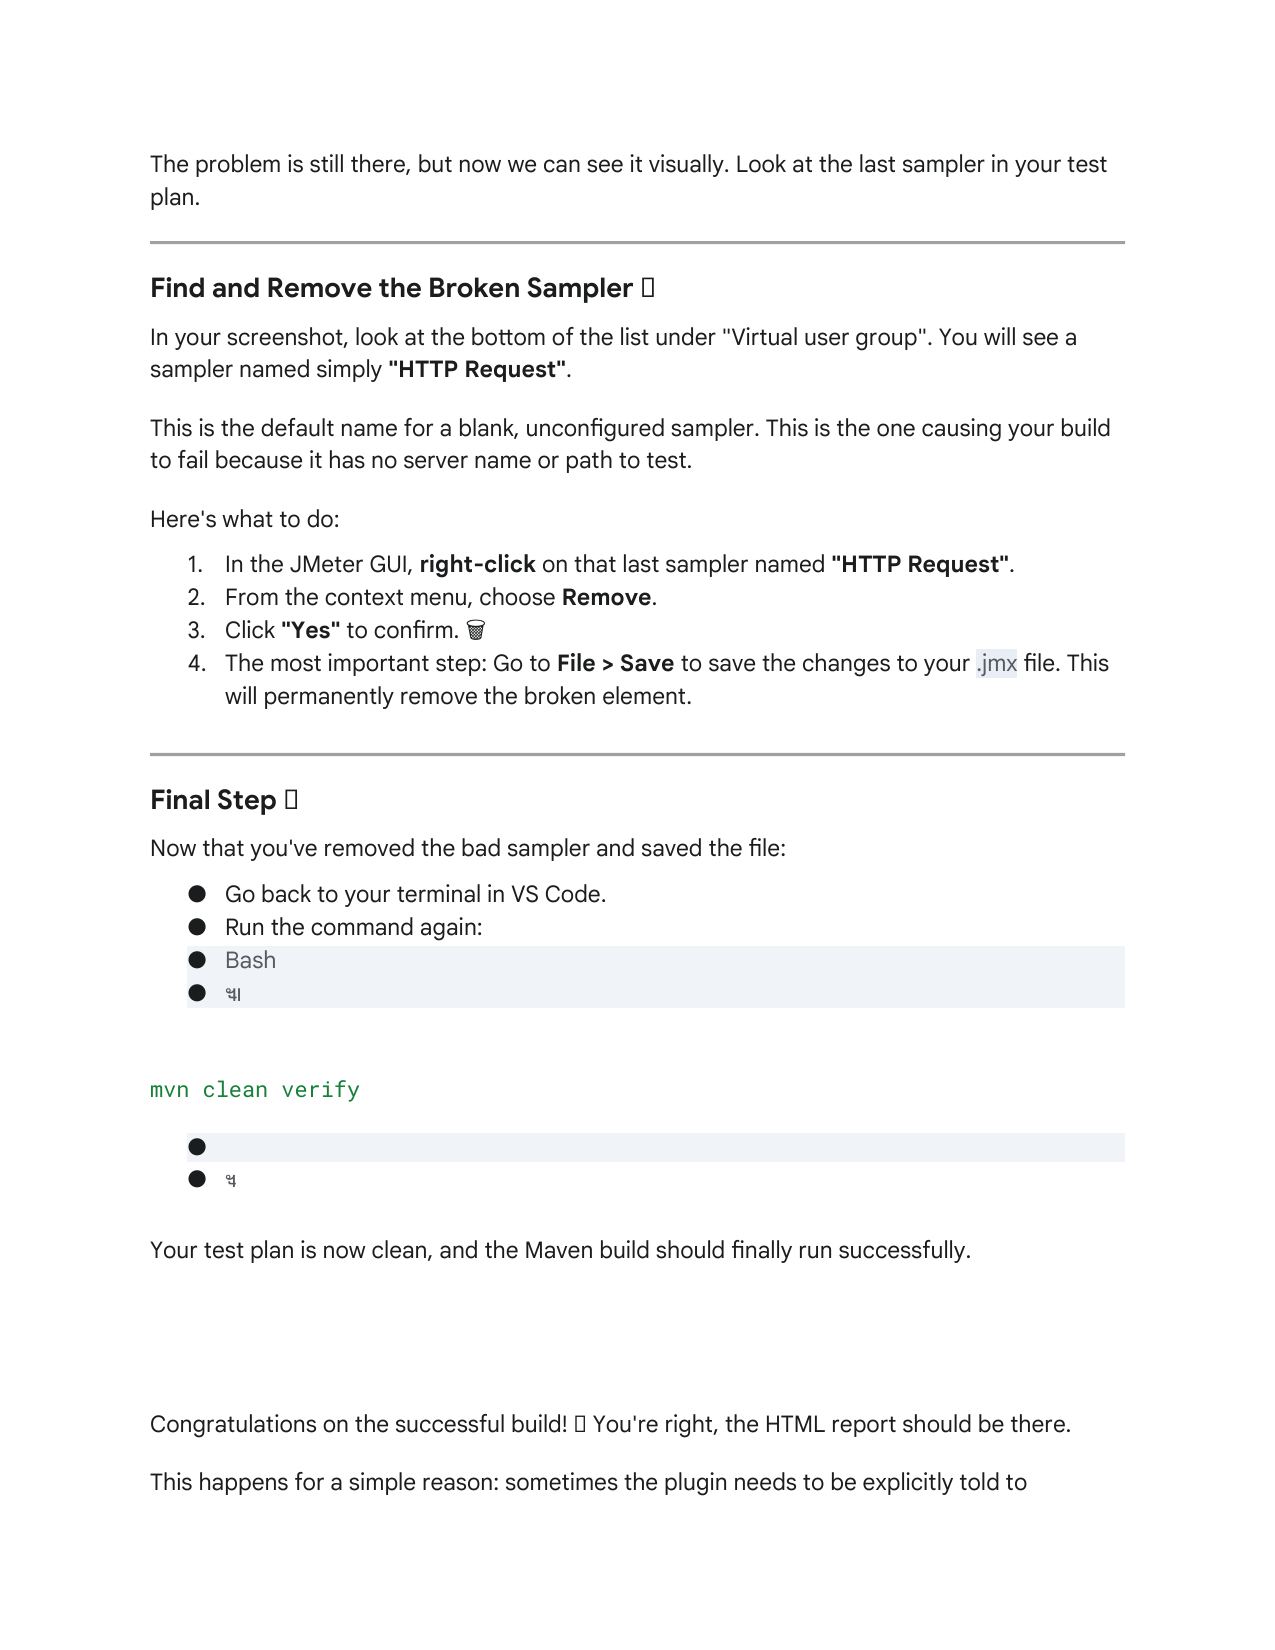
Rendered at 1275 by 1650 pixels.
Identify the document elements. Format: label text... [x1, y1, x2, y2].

text Here's what to do: [150, 505, 1125, 533]
list  [187, 979, 1125, 1008]
text mvn clean verify [150, 1075, 1125, 1103]
list Bash [187, 946, 1125, 975]
list Go back to your terminal in VS Code. [187, 880, 1125, 909]
text Congratulations on the successful build! 🎉 You're right, the HTML report should be there. [150, 1410, 1125, 1439]
text Now that you've removed the bad sampler and saved the file: [150, 834, 1125, 863]
list In the JMeter GUI, right-click on that last sampler named "HTTP Request". [187, 550, 1125, 579]
subtitle Find and Remove the Broken Sampler 🎯 [150, 271, 1125, 305]
list Run the command again: [187, 913, 1125, 942]
text The problem is still there, but now we can see it visually. Look at the last sampler in your test plan. [150, 150, 1125, 212]
list Click "Yes" to confirm. 🗑️ [187, 616, 1125, 645]
text In your screenshot, look at the bottom of the list under "Virtual user group". You will see a sampler named simply "HTTP Request". [150, 323, 1125, 384]
text This is the default name for a blank, unconfigured sampler. This is the one causing your build to fail because it has no server name or path to test. [150, 414, 1125, 476]
list From the context menu, choose Remove. [187, 583, 1125, 612]
list The most important step: Go to File > Save to save the changes to your .jmx file. This will permanently remove the broken element. [187, 649, 1125, 711]
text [150, 1468, 1125, 1497]
text Your test plan is now clean, and the Maven build should finally run successfully. [150, 1236, 1125, 1265]
subtitle Final Step ✅ [150, 783, 1125, 817]
list  [187, 1165, 1125, 1194]
